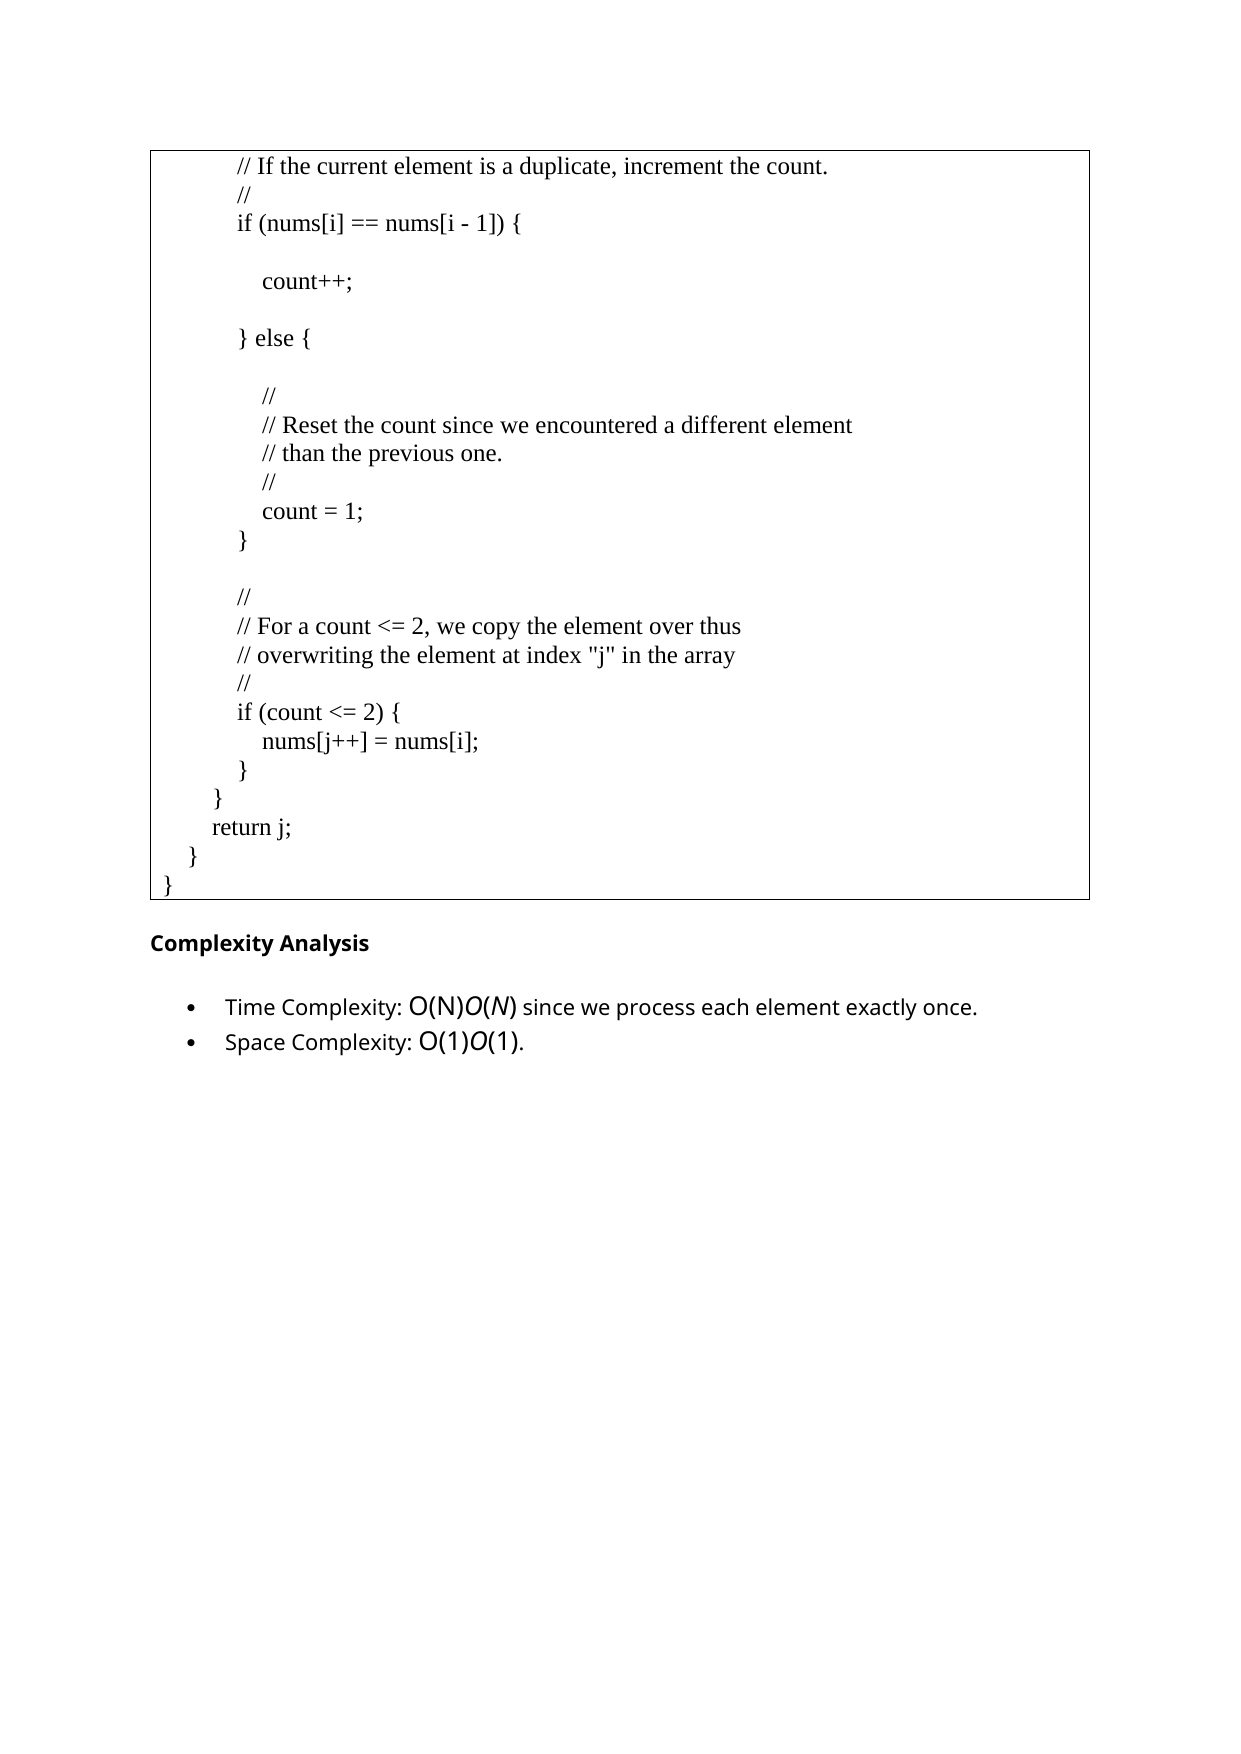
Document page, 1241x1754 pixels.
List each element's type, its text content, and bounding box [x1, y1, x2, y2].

list Time Complexity: O(N)O(N) since we process each element exactly once. [187, 987, 1090, 1023]
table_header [151, 151, 1089, 898]
text Complexity Analysis [150, 928, 1090, 958]
list Space Complexity: O(1)O(1). [187, 1023, 1090, 1058]
